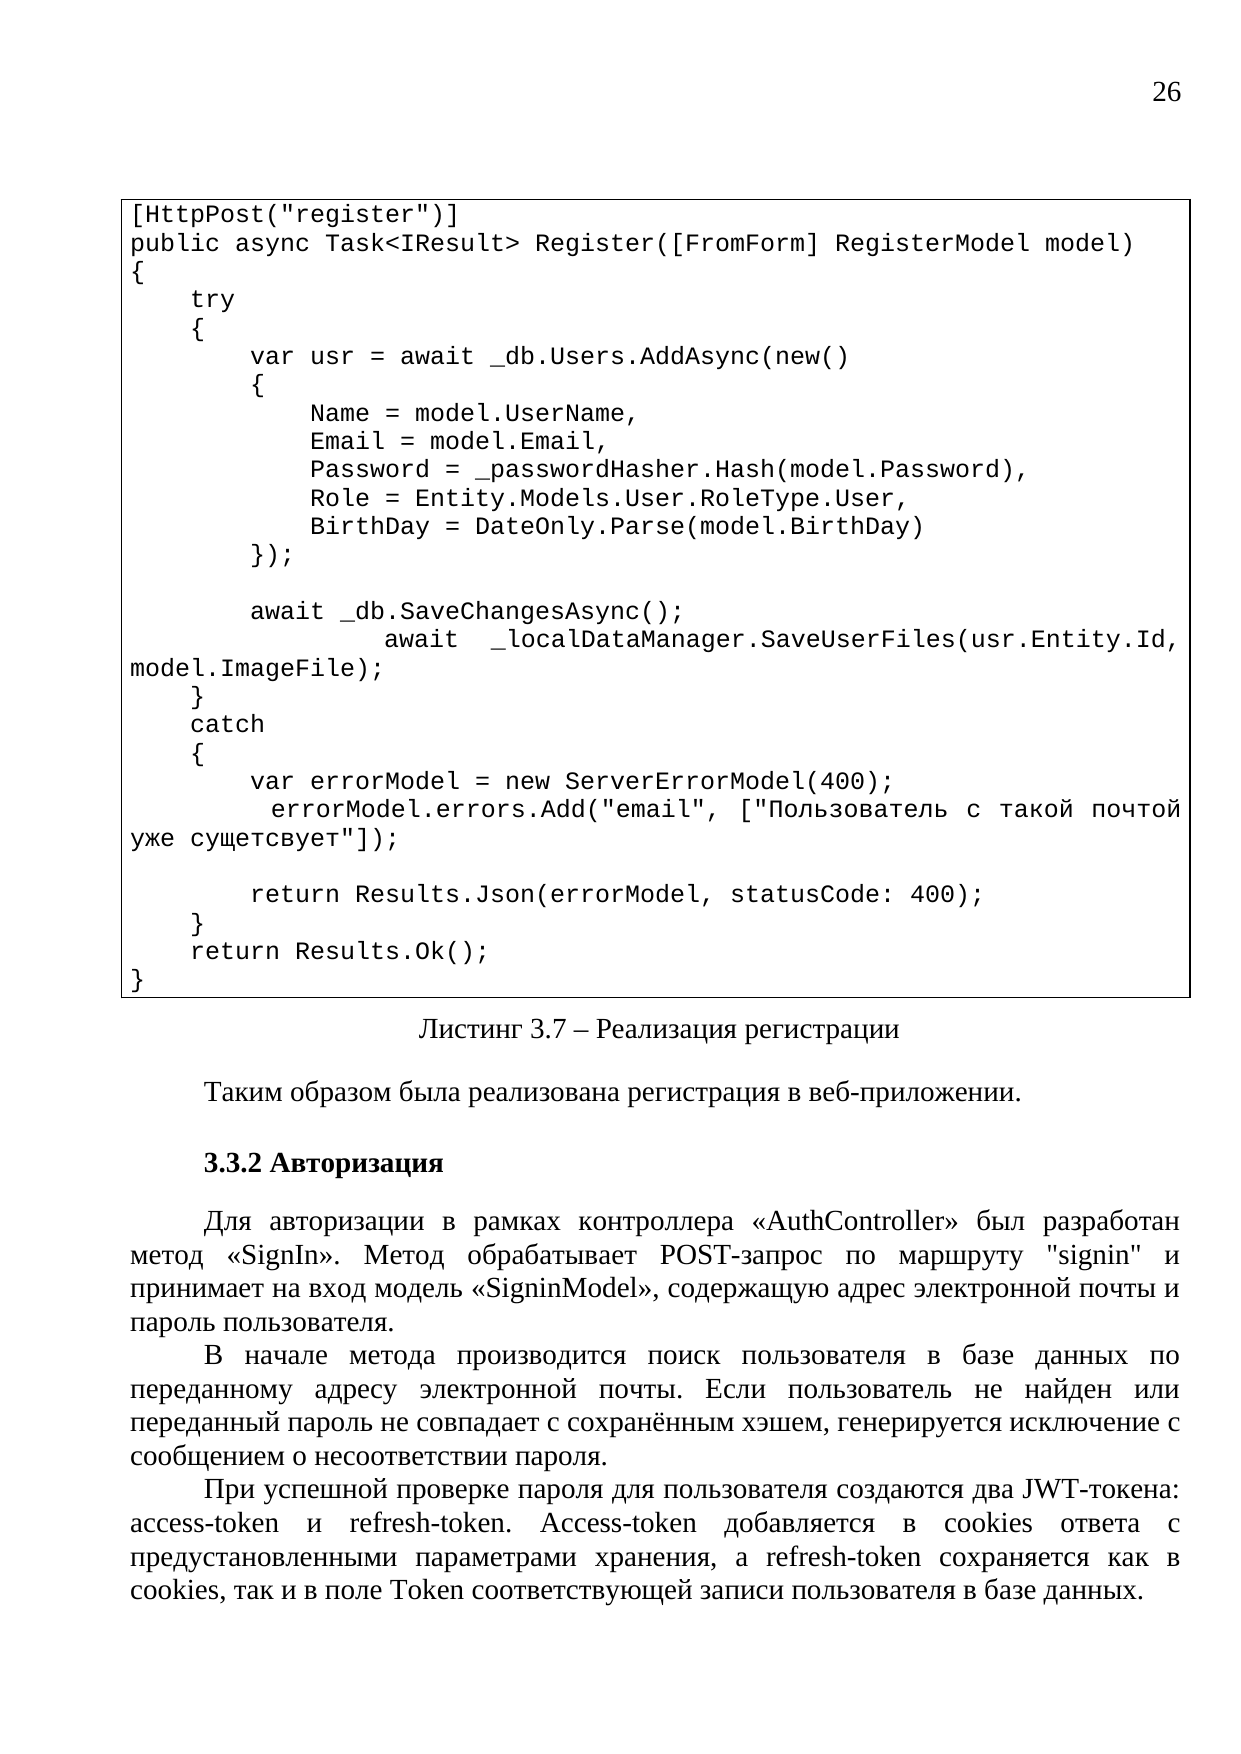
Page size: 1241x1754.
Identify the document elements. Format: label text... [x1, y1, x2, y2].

text Для авторизации в рамках контроллера «AuthController» был разработан метод «SignIn». Метод обрабатывает POST-запрос по маршруту "signin" и принимает на вход модель «SigninModel», содержащую адрес электронной почты и пароль пользователя. [130, 1203, 1181, 1337]
text var usr = await _db.Users.AddAsync(new() [130, 344, 1181, 372]
text BirthDay = DateOnly.Parse(model.BirthDay) [130, 514, 1181, 542]
text try [130, 287, 1181, 315]
text catch [130, 712, 1181, 740]
text Листинг 3.7 – Реализация регистрации [130, 1011, 1181, 1044]
text var errorModel = new ServerErrorModel(400); [130, 769, 1181, 797]
text { [130, 372, 1181, 400]
text Таким образом была реализована регистрация в веб-приложении. [130, 1074, 1181, 1107]
text }); [130, 542, 1181, 570]
text await _db.SaveChangesAsync(); [130, 599, 1181, 627]
text await _localDataManager.SaveUserFiles(usr.Entity.Id, model.ImageFile); [130, 627, 1181, 684]
text { [130, 315, 1181, 344]
text } [130, 684, 1181, 712]
text Авторизация [204, 1145, 1181, 1178]
text В начале метода производится поиск пользователя в базе данных по переданному адресу электронной почты. Если пользователь не найден или переданный пароль не совпадает с сохранённым хэшем, генерируется исключение с сообщением о несоответствии пароля. [130, 1337, 1181, 1472]
text return Results.Ok(); [130, 939, 1181, 964]
text Password = _passwordHasher.Hash(model.Password), [130, 457, 1181, 485]
text { [130, 259, 1181, 287]
text При успешной проверке пароля для пользователя создаются два JWT-токена: access-token и refresh-token. Access-token добавляется в cookies ответа с предустановленными параметрами хранения, а refresh-token сохраняется как в cookies, так и в поле Token соответствующей записи пользователя в базе данных. [130, 1472, 1181, 1606]
text Email = model.Email, [130, 429, 1181, 457]
text } [122, 964, 1189, 997]
text Name = model.UserName, [130, 400, 1181, 429]
text { [130, 740, 1181, 769]
text Role = Entity.Models.User.RoleType.User, [130, 485, 1181, 514]
text public async Task<IResult> Register([FromForm] RegisterModel model) [130, 230, 1181, 259]
text errorModel.errors.Add("email", ["Пользователь с такой почтой уже сущетсвует"]); [130, 797, 1181, 854]
text return Results.Json(errorModel, statusCode: 400); [130, 882, 1181, 910]
text } [130, 910, 1181, 939]
text [HttpPost("register")] [122, 200, 1189, 230]
